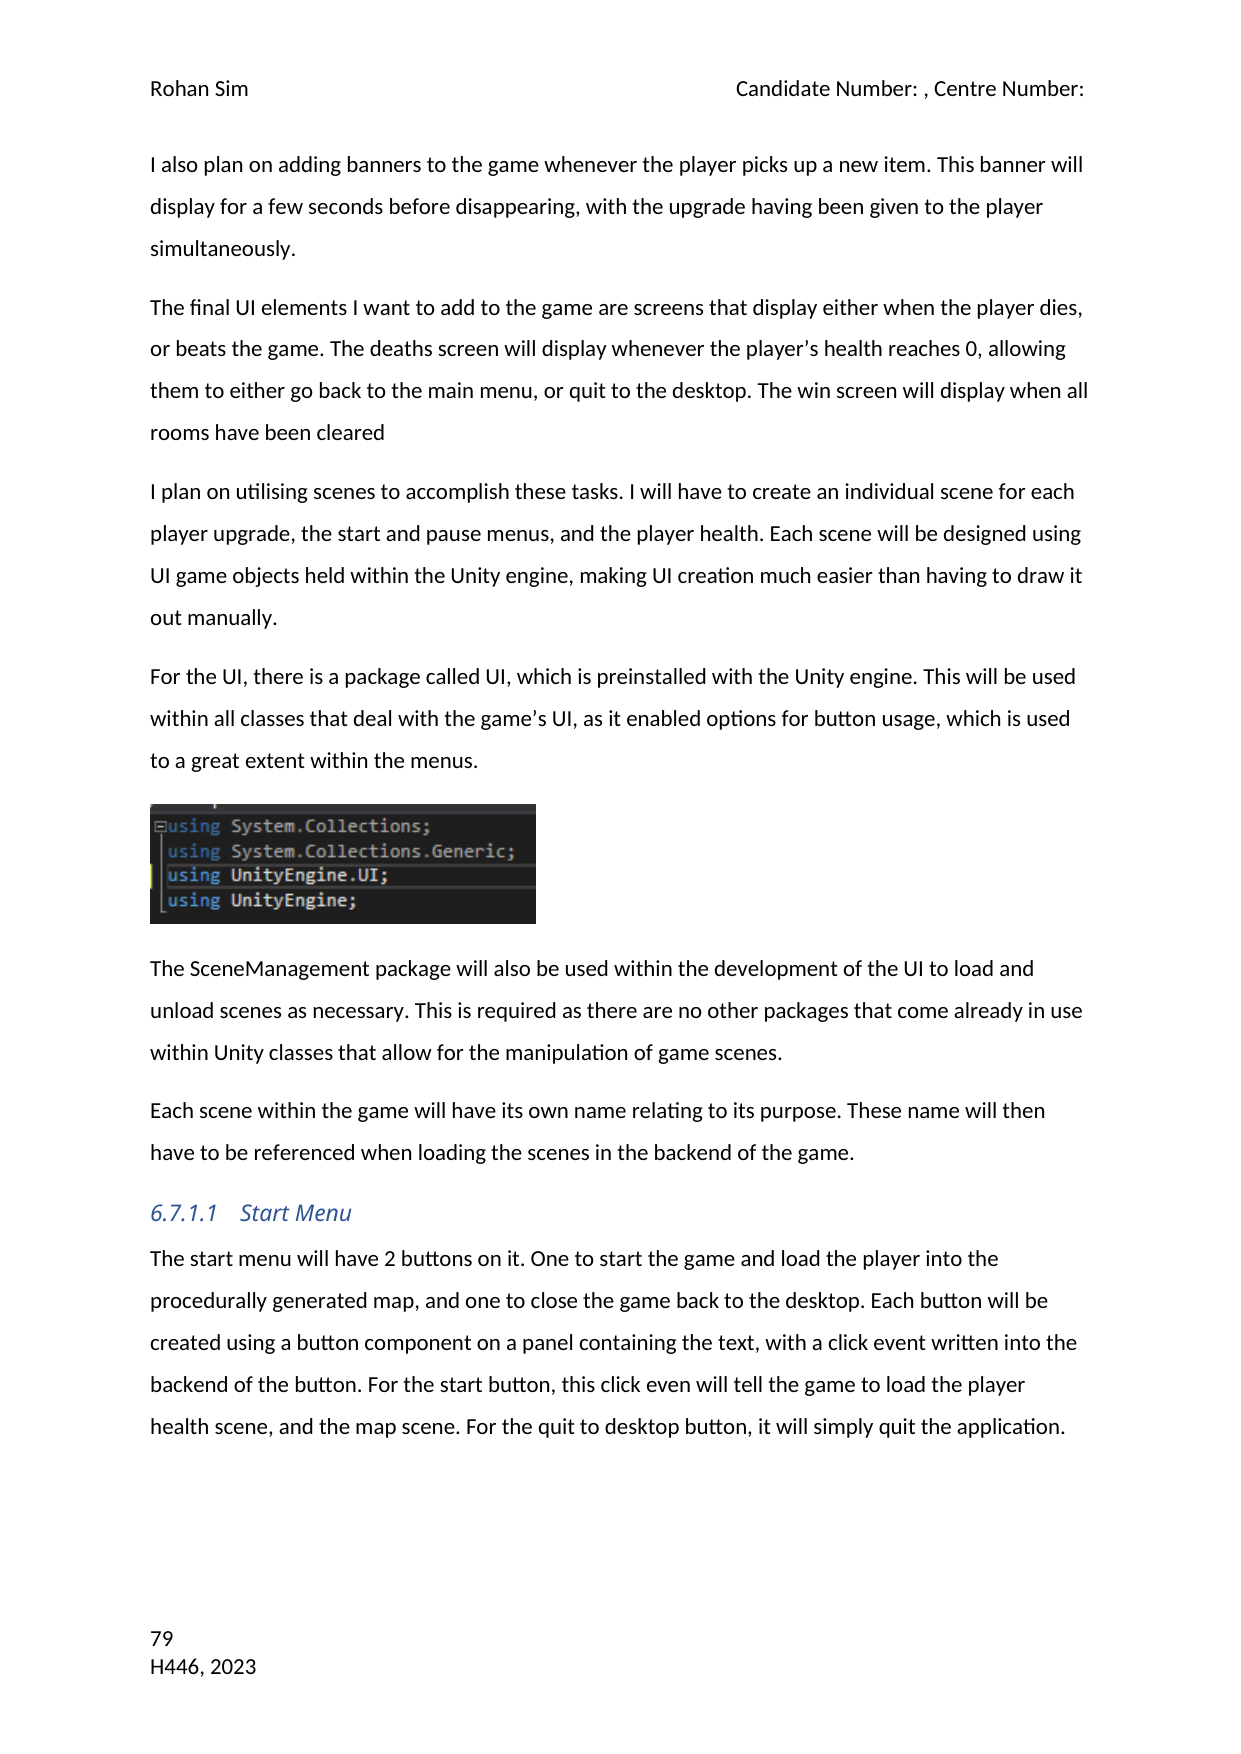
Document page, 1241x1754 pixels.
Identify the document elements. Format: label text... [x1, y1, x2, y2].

text The start menu will have 2 buttons on it. One to start the game and load the player into the procedurally generated map, and one to close the game back to the desktop. Each button will be created using a button component on a panel containing the text, with a click event written into the backend of the button. For the start button, this click even will tell the game to load the player health scene, and the map scene. For the quit to desktop button, it will simply quit the application. [150, 1244, 1090, 1440]
text I also plan on adding banners to the game whenever the player picks up a new item. This banner will display for a few seconds before disappearing, with the upgrade having been given to the player simultaneously. [150, 150, 1090, 262]
text The SceneManagement package will also be used within the development of the UI to load and unload scenes as necessary. This is required as there are no other packages that come already in use within Unity classes that allow for the manipulation of game scenes. [150, 954, 1090, 1066]
subtitle Start Menu [150, 1197, 1090, 1228]
text For the UI, there is a package called UI, which is preinstalled with the Unity engine. This will be used within all classes that deal with the game’s UI, as it enabled options for button usage, which is used to a great extent within the menus. [150, 662, 1090, 774]
picture [150, 804, 536, 924]
text Each scene within the game will have its own name relating to its purpose. These name will then have to be referenced when loading the scenes in the backend of the game. [150, 1096, 1090, 1166]
text The final UI elements I want to add to the game are screens that display either when the player dies, or beats the game. The deaths screen will display whenever the player’s health reaches 0, allowing them to either go back to the main menu, or quit to the desktop. The win screen will display when all rooms have been cleared [150, 293, 1090, 447]
text I plan on utilising scenes to accomplish these tasks. I will have to create an individual scene for each player upgrade, the start and pause menus, and the player health. Each scene will be designed using UI game objects held within the Unity engine, making UI creation much easier than having to draw it out manually. [150, 477, 1090, 631]
